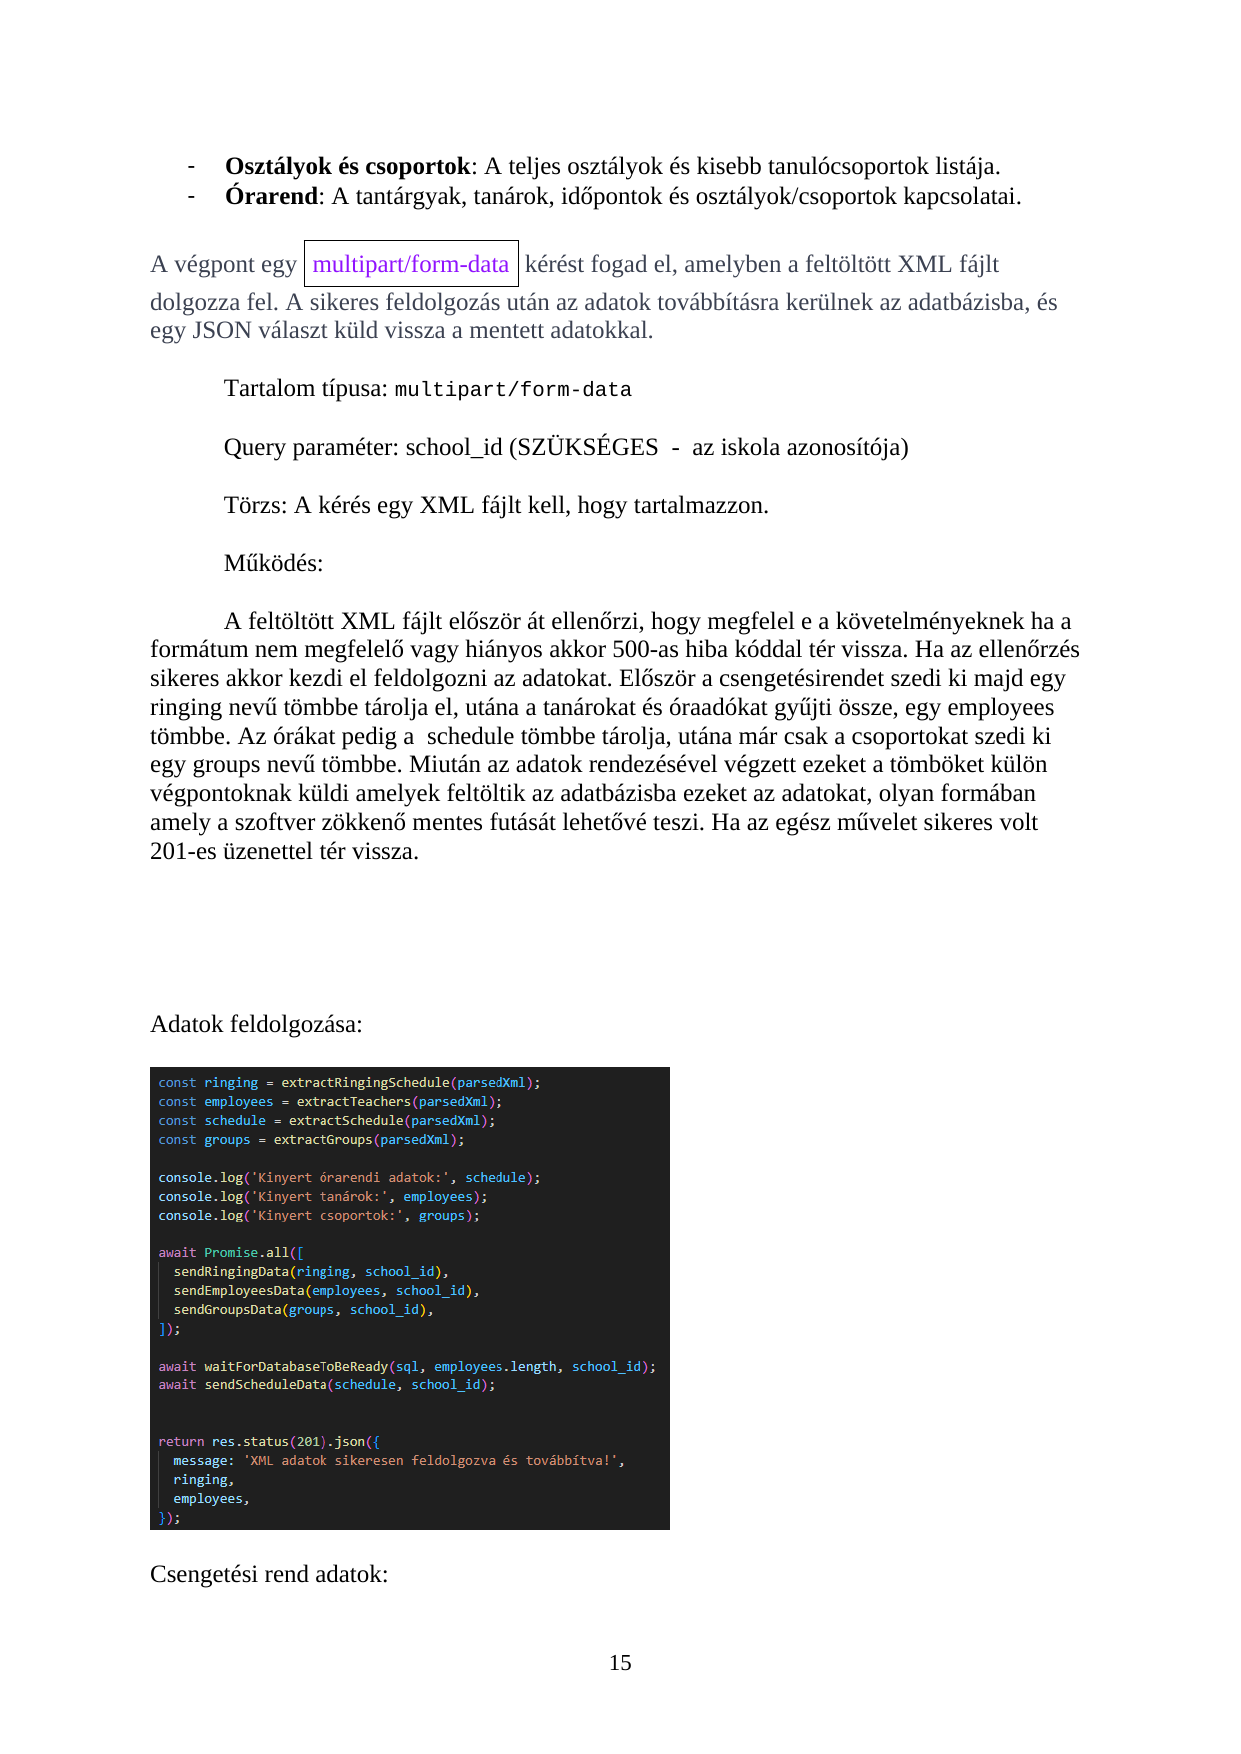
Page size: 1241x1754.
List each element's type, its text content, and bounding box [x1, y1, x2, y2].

text A feltöltött XML fájlt először át ellenőrzi, hogy megfelel e a követelményeknek ha a formátum nem megfelelő vagy hiányos akkor 500-as hiba kóddal tér vissza. Ha az ellenőrzés sikeres akkor kezdi el feldolgozni az adatokat. Először a csengetésirendet szedi ki majd egy ringing nevű tömbbe tárolja el, utána a tanárokat és óraadókat gyűjti össze, egy employees tömbbe. Az órákat pedig a schedule tömbbe tárolja, utána már csak a csoportokat szedi ki egy groups nevű tömbbe. Miután az adatok rendezésével végzett ezeket a tömböket külön végpontoknak küldi amelyek feltöltik az adatbázisba ezeket az adatokat, olyan formában amely a szoftver zökkenő mentes futását lehetővé teszi. Ha az egész művelet sikeres volt 201-es üzenettel tér vissza. [150, 606, 1090, 864]
list Osztályok és csoportok: A teljes osztályok és kisebb tanulócsoportok listája. [187, 150, 1090, 181]
text Működés: [150, 548, 1090, 577]
text Adatok feldolgozása: [150, 1009, 1090, 1038]
list Órarend: A tantárgyak, tanárok, időpontok és osztályok/csoportok kapcsolatai. [187, 181, 1090, 211]
text Törzs: A kérés egy XML fájlt kell, hogy tartalmazzon. [150, 490, 1090, 519]
text Csengetési rend adatok: [150, 1559, 1090, 1588]
text A végpont egy multipart/form-data kérést fogad el, amelyben a feltöltött XML fájlt dolgozza fel. A sikeres feldolgozás után az adatok továbbításra kerülnek az adatbázisba, és egy JSON választ küld vissza a mentett adatokkal. [150, 240, 1090, 344]
text Tartalom típusa: multipart/form-data [150, 373, 1090, 403]
picture [150, 1067, 670, 1530]
text Query paraméter: school_id (SZÜKSÉGES - az iskola azonosítója) [150, 432, 1090, 461]
